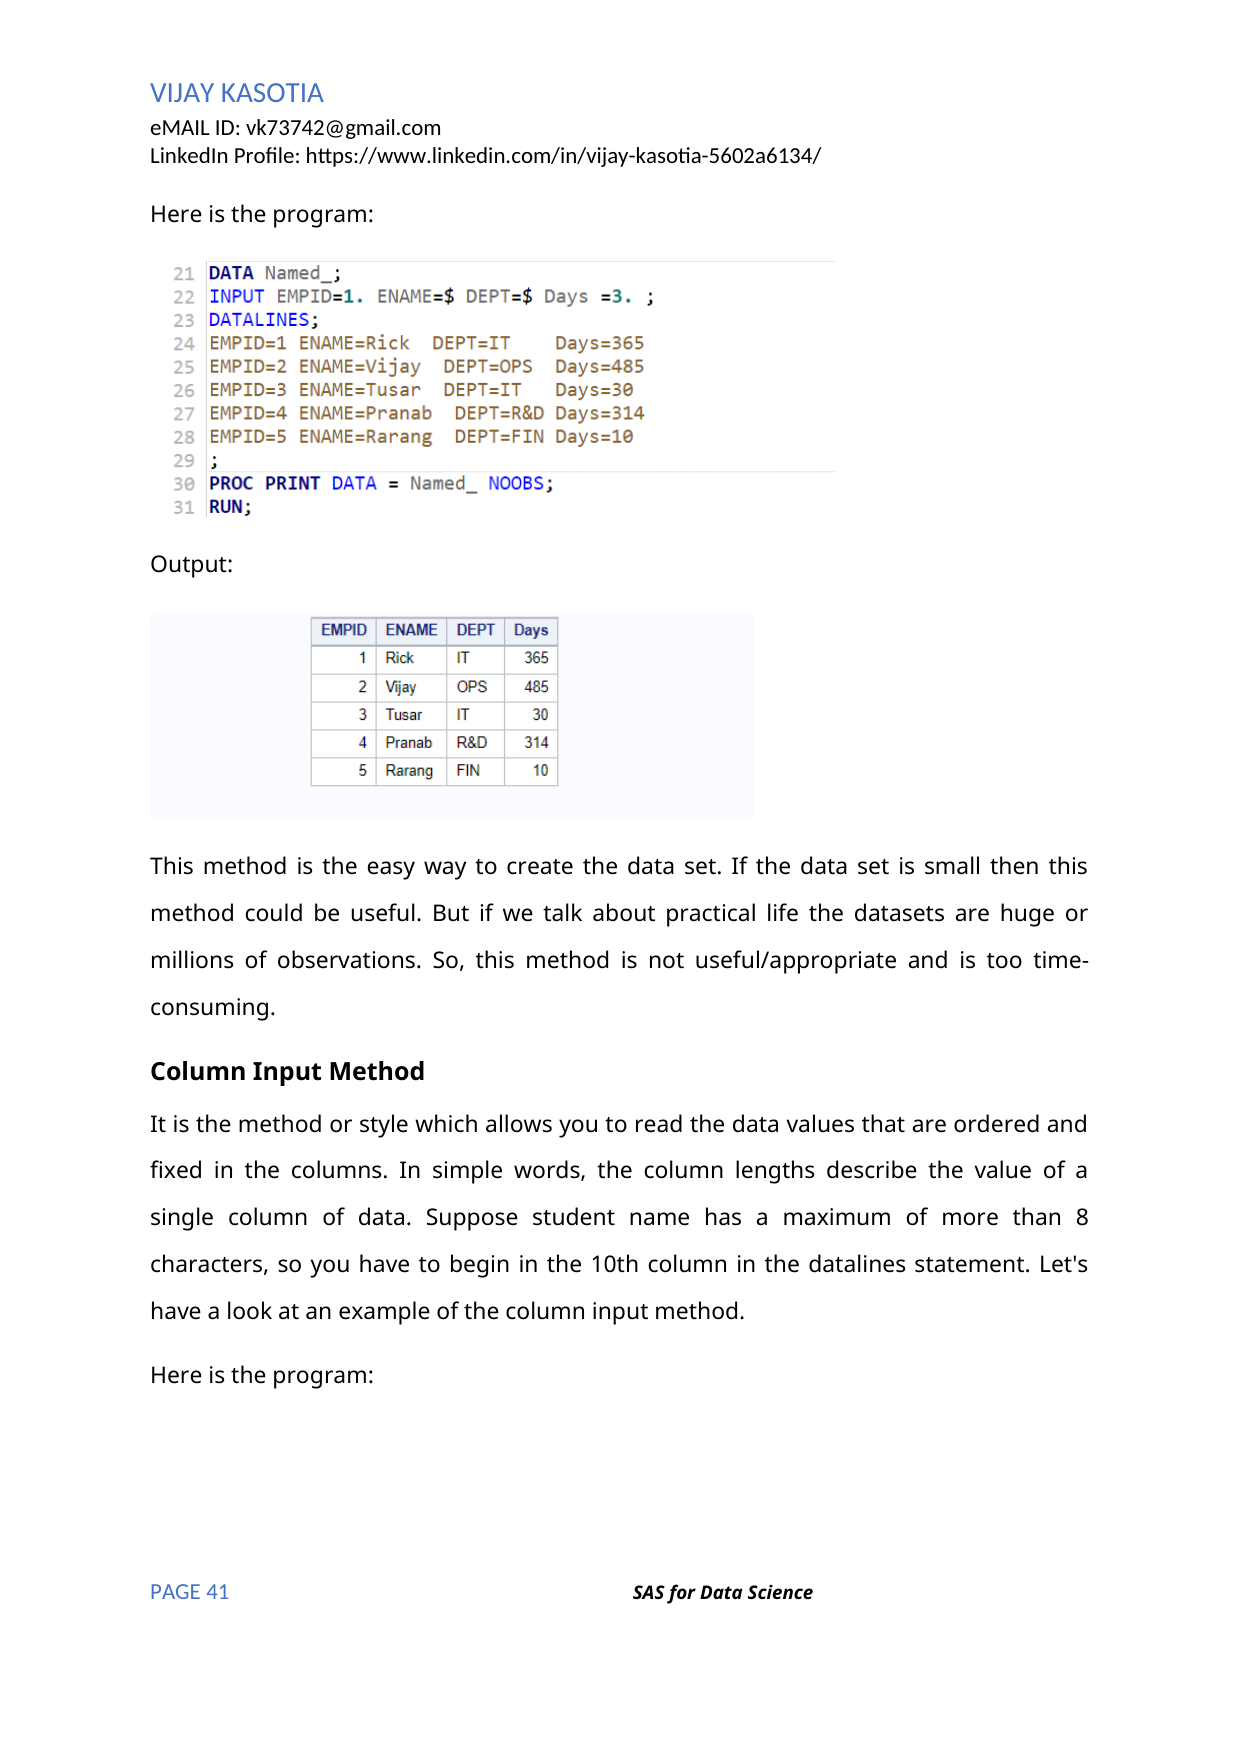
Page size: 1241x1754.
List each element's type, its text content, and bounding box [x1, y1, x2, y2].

text It is the method or style which allows you to read the data values that are ordered and fixed in the columns. In simple words, the column lengths describe the value of a single column of data. Suppose student name has a maximum of more than 8 characters, so you have to begin in the 10th column in the datalines statement. Let's have a look at an example of the column input method. [150, 1107, 1090, 1326]
text Column Input Method [150, 1054, 1090, 1088]
picture [150, 611, 754, 820]
picture [150, 261, 836, 517]
text Output: [150, 548, 1090, 579]
text Here is the program: [150, 1358, 1090, 1390]
text This method is the easy way to create the data set. If the data set is small then this method could be useful. But if we talk about practical life the datasets are huge or millions of observations. So, this method is not useful/appropriate and is too time-consuming. [150, 850, 1090, 1022]
text Here is the program: [150, 198, 1090, 229]
